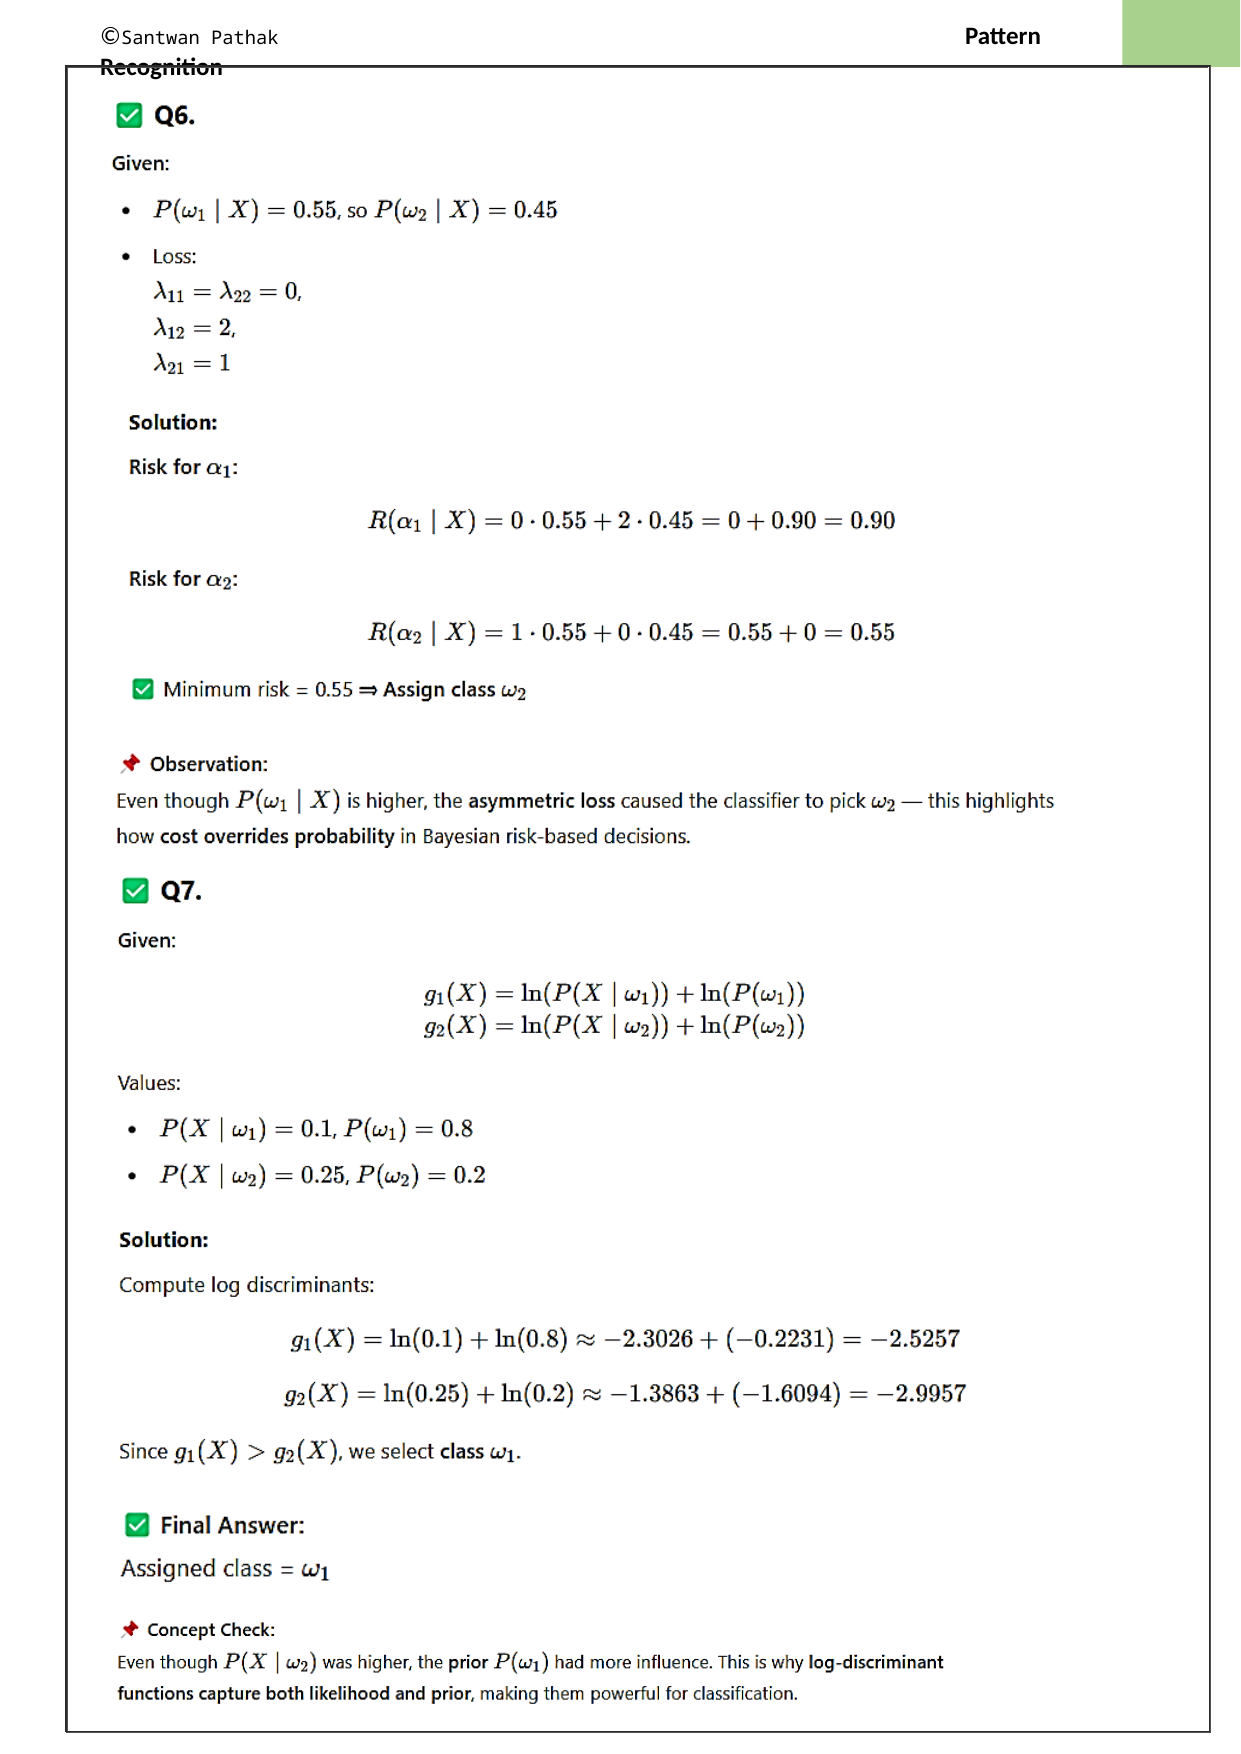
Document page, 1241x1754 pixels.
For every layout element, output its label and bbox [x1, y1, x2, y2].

picture [106, 1218, 1158, 1478]
picture [106, 1499, 1158, 1589]
picture [106, 869, 1032, 1197]
picture [106, 1611, 1158, 1708]
picture [106, 408, 1158, 723]
picture [106, 744, 1158, 848]
picture [106, 82, 1158, 387]
